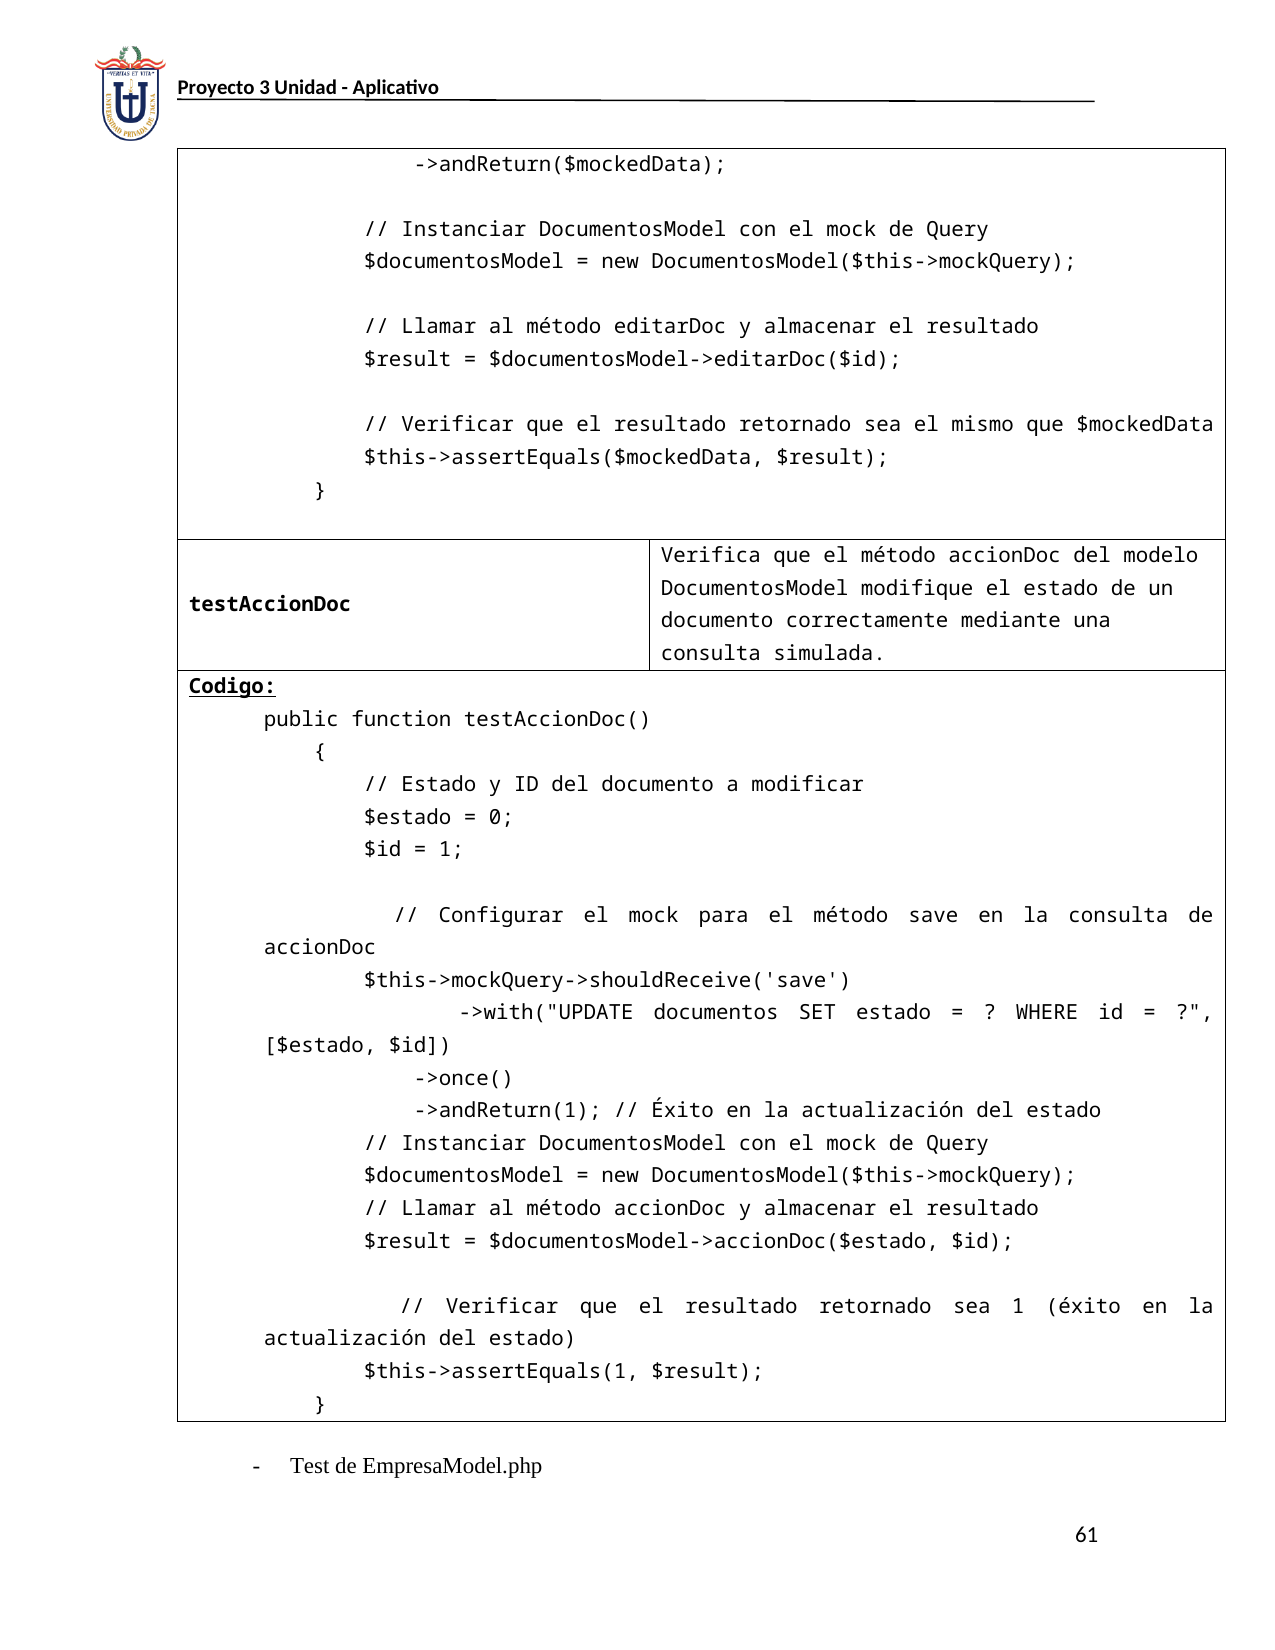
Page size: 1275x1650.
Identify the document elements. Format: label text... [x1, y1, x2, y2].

table_cell testAccionDoc [178, 540, 649, 670]
table_cell Verifica que el método accionDoc del modelo DocumentosModel modifique el estado de un documento correctamente mediante una consulta simulada. [650, 540, 1225, 670]
table_cell Codigo: public function testAccionDoc() { // Estado y ID del documento a modificar $estado = 0; $id = 1; // Configurar el mock para el método save en la consulta de accionDoc $this->mockQuery->shouldReceive('save') ->with("UPDATE documentos SET estado = ? WHERE id = ?", [$estado, $id]) ->once() ->andReturn(1); // Éxito en la actualización del estado // Instanciar DocumentosModel con el mock de Query $documentosModel = new DocumentosModel($this->mockQuery); // Llamar al método accionDoc y almacenar el resultado $result = $documentosModel->accionDoc($estado, $id); // Verificar que el resultado retornado sea 1 (éxito en la actualización del estado) $this->assertEquals(1, $result); } [178, 671, 1225, 1421]
picture [94, 45, 166, 141]
list Test de EmpresaModel.php [252, 1452, 1098, 1479]
